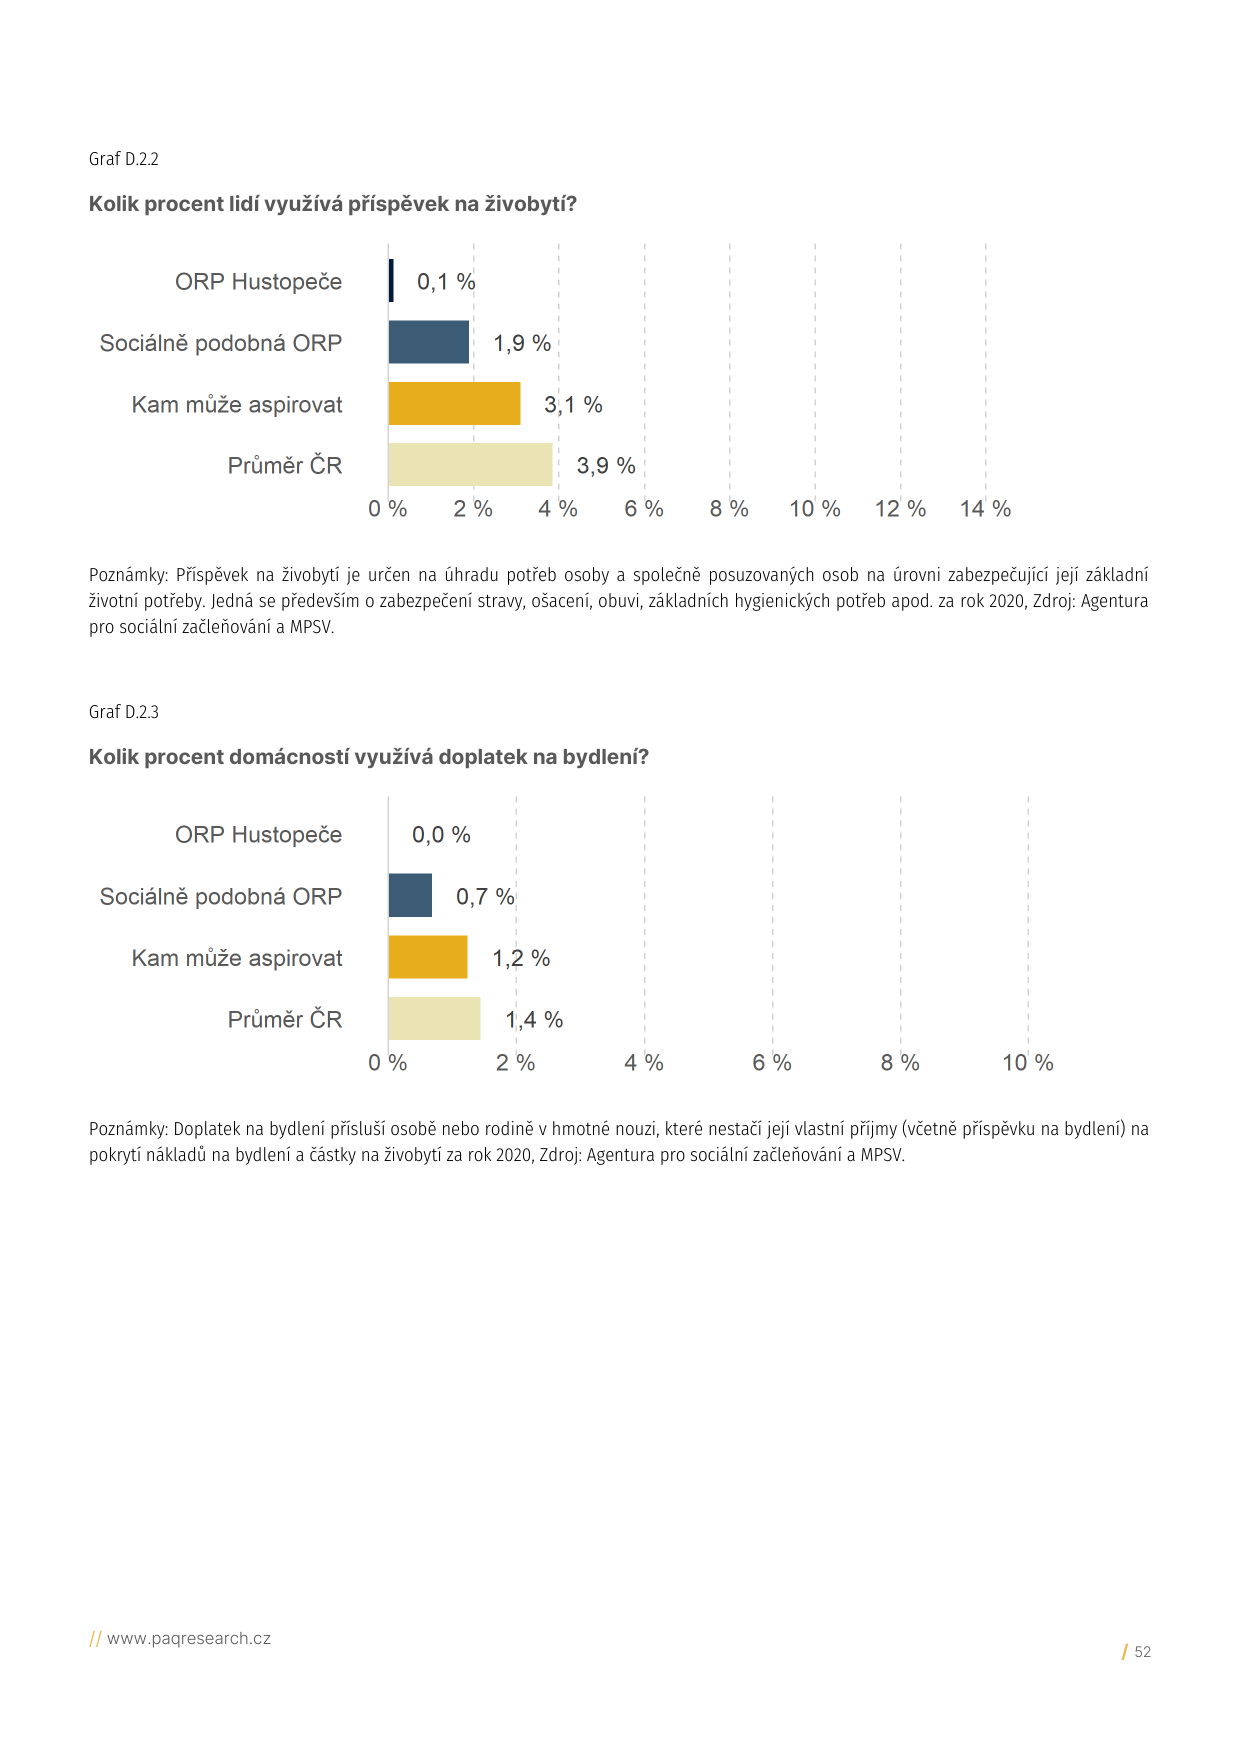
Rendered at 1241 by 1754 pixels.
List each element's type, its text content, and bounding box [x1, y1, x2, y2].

text Kolik procent lidí využívá příspěvek na živobytí? [89, 186, 1152, 216]
picture [88, 216, 1139, 548]
text Poznámky: Příspěvek na živobytí je určen na úhradu potřeb osoby a společně posuzovaných osob na úrovni zabezpečující její základní životní potřeby. Jedná se především o zabezpečení stravy, ošacení, obuvi, základních hygienických potřeb apod. za rok 2020, Zdroj: Agentura pro sociální začleňování a MPSV. [89, 564, 1152, 638]
text Kolik procent domácností využívá doplatek na bydlení? [89, 739, 1152, 770]
text Graf D.2.2 [89, 148, 1152, 170]
text Poznámky: Doplatek na bydlení přísluší osobě nebo rodině v hmotné nouzi, které nestačí její vlastní příjmy (včetně příspěvku na bydlení) na pokrytí nákladů na bydlení a částky na živobytí za rok 2020, Zdroj: Agentura pro sociální začleňování a MPSV. [89, 1118, 1152, 1166]
text Graf D.2.3 [89, 701, 1152, 724]
picture [88, 769, 1139, 1102]
